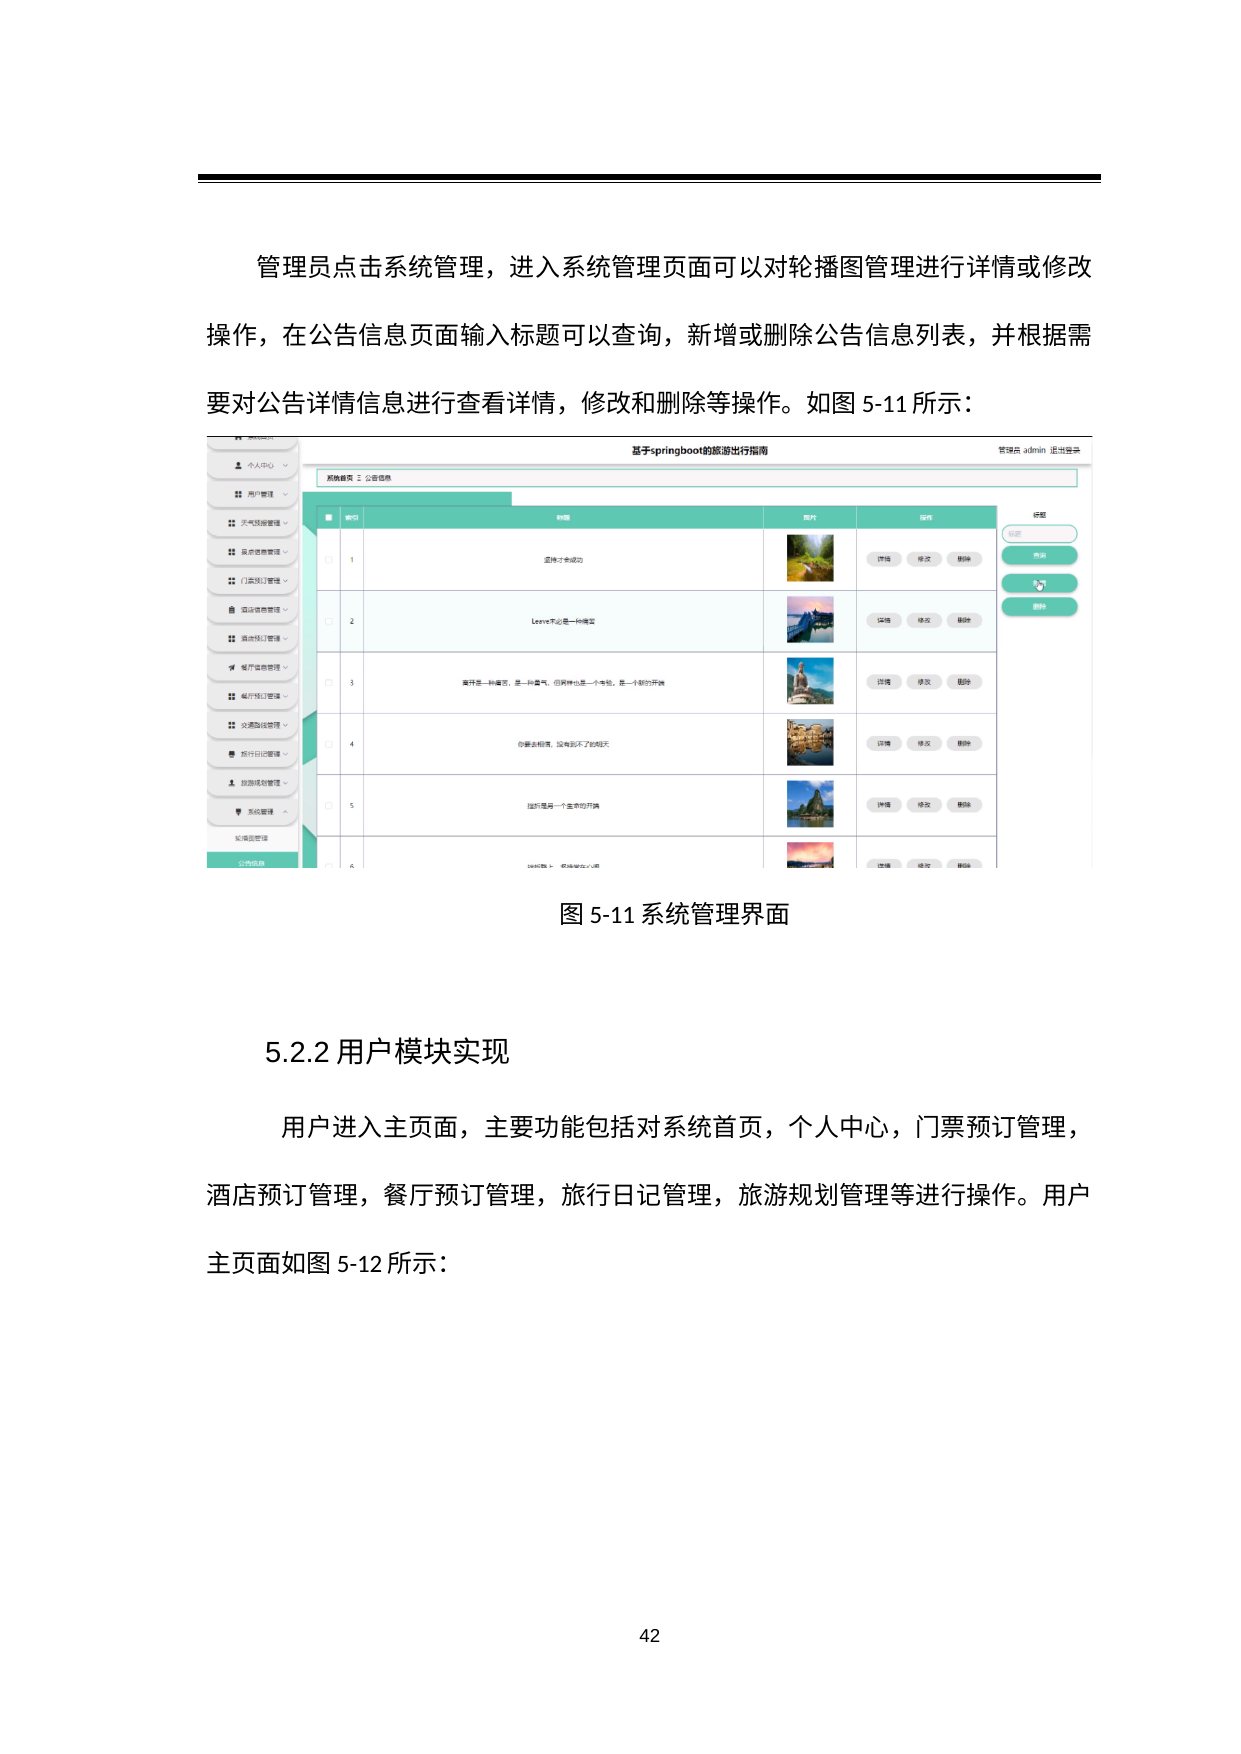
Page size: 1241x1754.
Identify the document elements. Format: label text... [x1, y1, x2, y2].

text 管理员点击系统管理，进入系统管理页面可以对轮播图管理进行详情或修改操作，在公告信息页面输入标题可以查询，新增或删除公告信息列表，并根据需要对公告详情信息进行查看详情，修改和删除等操作。如图5-11所示： [207, 232, 1093, 436]
text 用户进入主页面，主要功能包括对系统首页，个人中心，门票预订管理，酒店预订管理，餐厅预订管理，旅行日记管理，旅游规划管理等进行操作。用户主页面如图5-12所示： [207, 1092, 1093, 1296]
subtitle 5.2.2用户模块实现 [207, 1015, 1093, 1083]
text 图5-11系统管理界面 [207, 879, 1093, 947]
picture [206, 436, 1093, 868]
